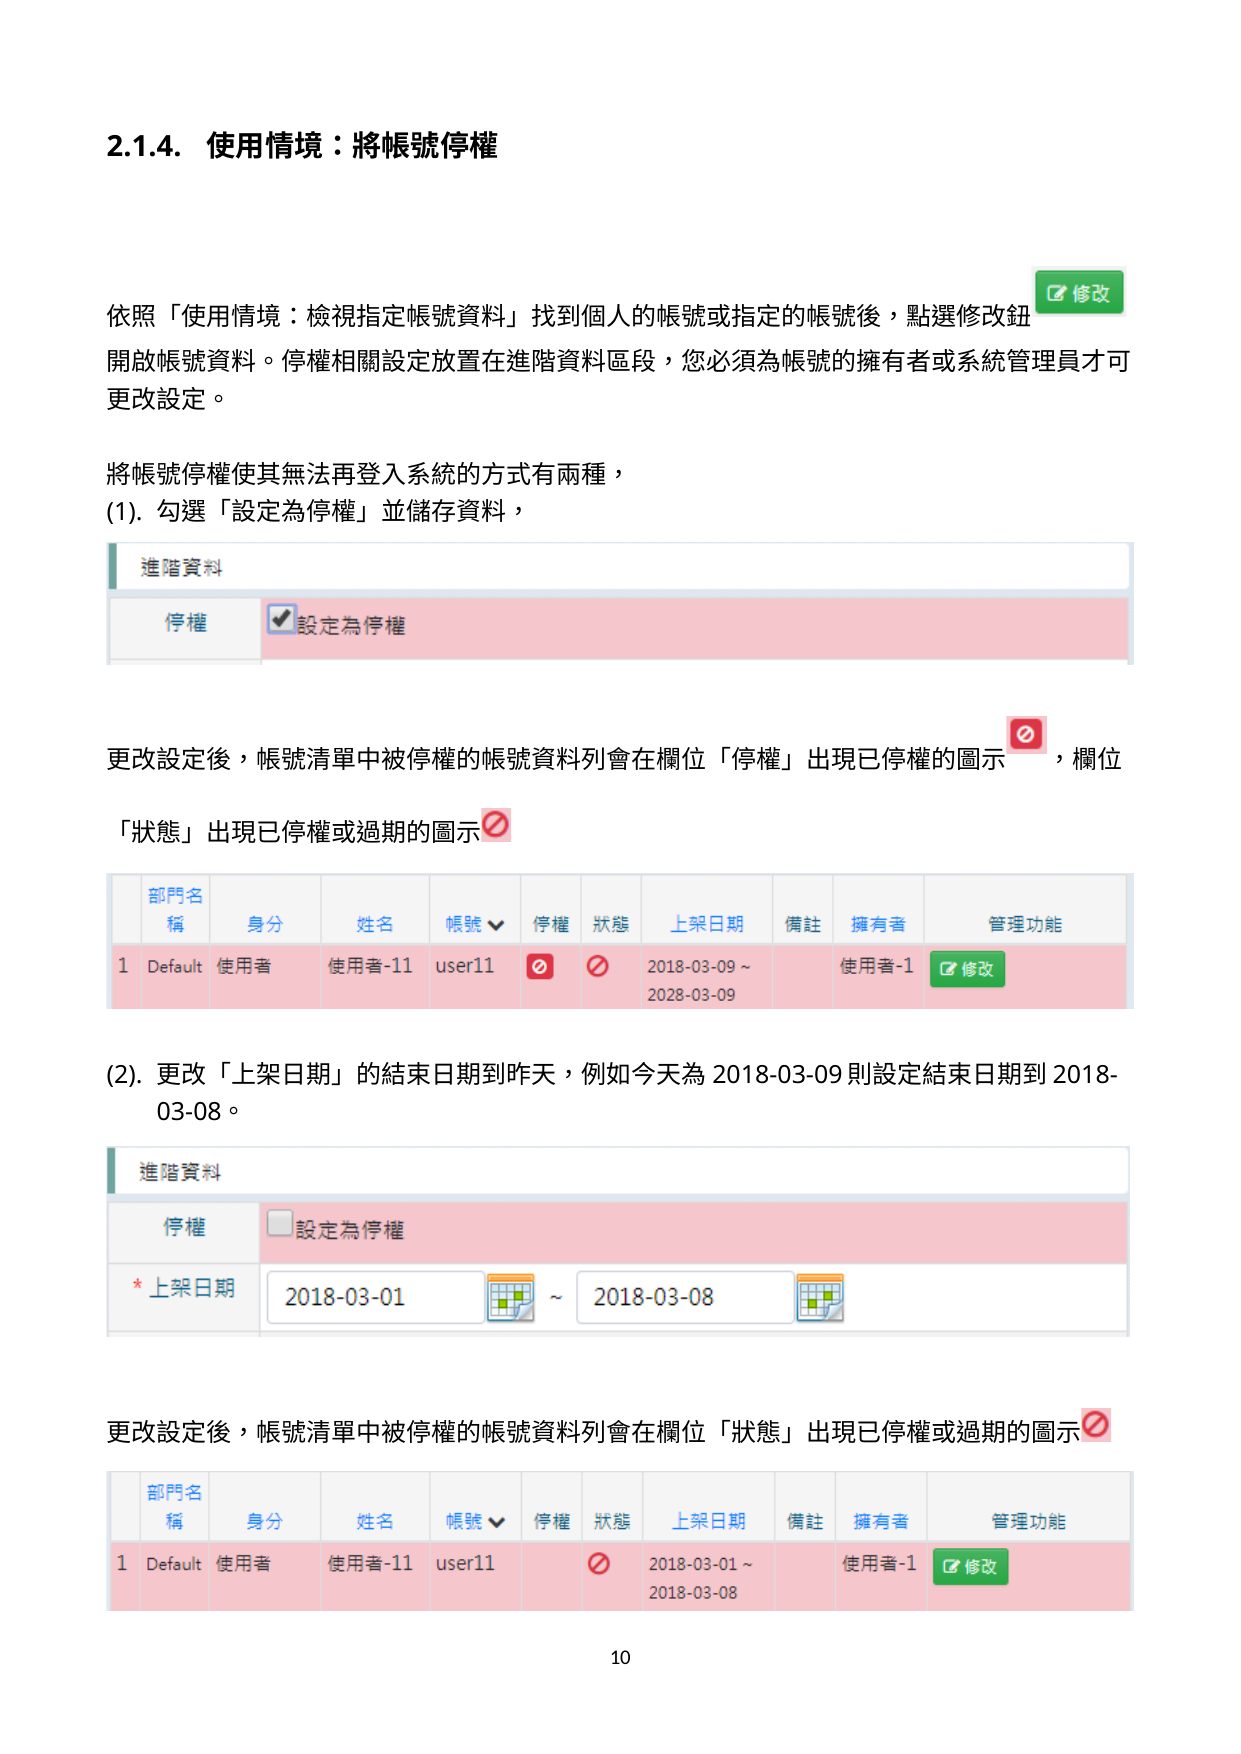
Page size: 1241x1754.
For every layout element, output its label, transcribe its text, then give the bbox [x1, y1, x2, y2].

text 依照「使用情境：檢視指定帳號資料」找到個人的帳號或指定的帳號後，點選修改鈕開啟帳號資料。停權相關設定放置在進階資料區段，您必須為帳號的擁有者或系統管理員才可更改設定。 [106, 266, 1134, 416]
text 更改設定後，帳號清單中被停權的帳號資料列會在欄位「停權」出現已停權的圖示，欄位「狀態」出現已停權或過期的圖示 [106, 716, 1134, 866]
picture [106, 1146, 1130, 1337]
picture [1081, 1408, 1112, 1442]
picture [1031, 266, 1127, 317]
picture [481, 808, 512, 842]
picture [1006, 716, 1047, 754]
picture [106, 1471, 1134, 1611]
subtitle 使用情境：將帳號停權 [106, 106, 1134, 181]
picture [106, 542, 1134, 665]
list 更改「上架日期」的結束日期到昨天，例如今天為 2018-03-09則設定結束日期到2018-03-08。 [106, 1054, 1134, 1129]
list 勾選「設定為停權」並儲存資料， [106, 491, 1134, 529]
text 更改設定後，帳號清單中被停權的帳號資料列會在欄位「狀態」出現已停權或過期的圖示 [106, 1391, 1134, 1466]
picture [106, 873, 1134, 1009]
text 將帳號停權使其無法再登入系統的方式有兩種， [106, 454, 1134, 491]
